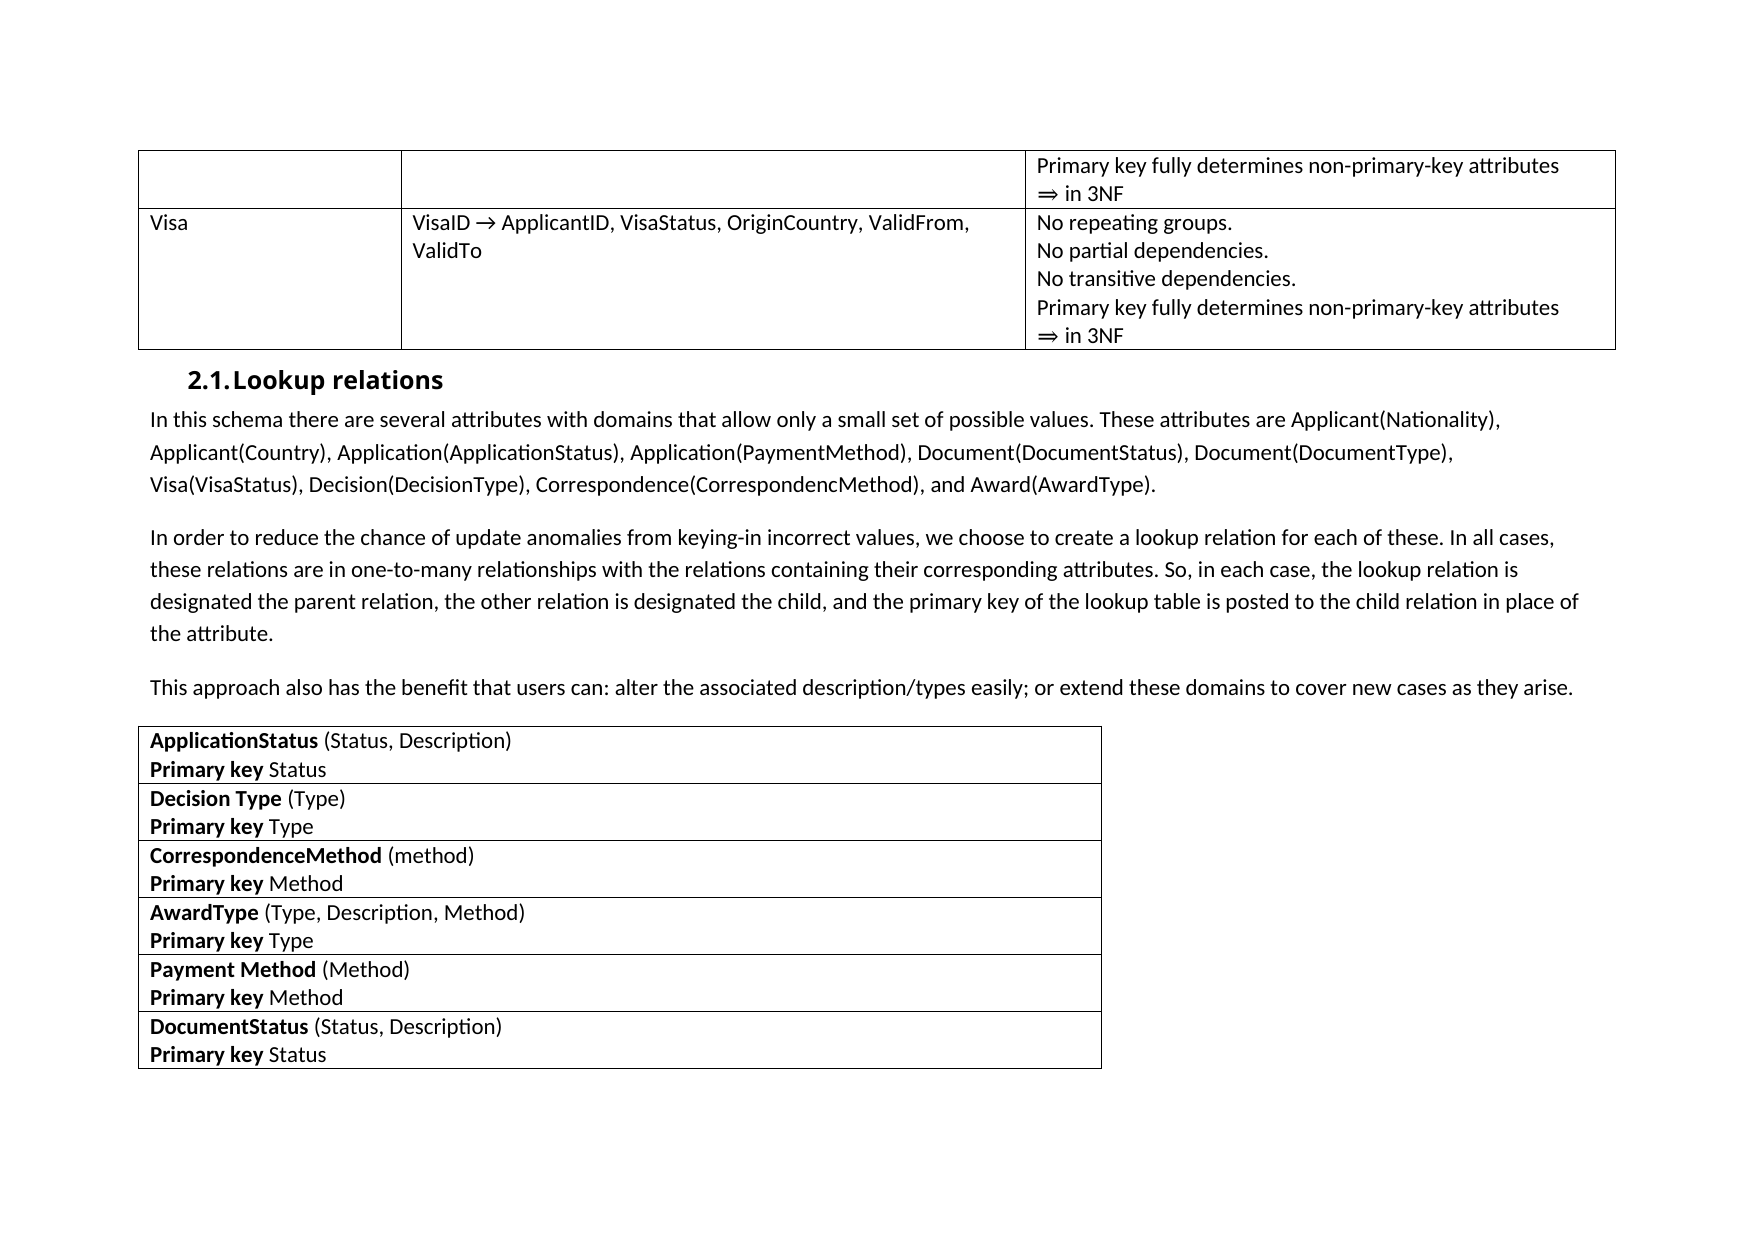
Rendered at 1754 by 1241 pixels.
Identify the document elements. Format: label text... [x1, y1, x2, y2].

table_cell AwardType (Type, Description, Method) Primary key Type [139, 898, 1101, 954]
table_cell No repeating groups. No partial dependencies. No transitive dependencies. Primary key fully determines non-primary-key attributes ⇒ in 3NF [1026, 209, 1615, 349]
table_header ApplicationStatus (Status, Description) Primary key Status [139, 727, 1101, 783]
table_cell CorrespondenceMethod (method) Primary key Method [139, 841, 1101, 897]
text In this schema there are several attributes with domains that allow only a small set of possible values. These attributes are Applicant(Nationality), Applicant(Country), Application(ApplicationStatus), Application(PaymentMethod), Document(DocumentStatus), Document(DocumentType), Visa(VisaStatus), Decision(DecisionType), Correspondence(CorrespondencMethod), and Award(AwardType). [150, 406, 1604, 498]
text In order to reduce the chance of update anomalies from keying-in incorrect values, we choose to create a lookup relation for each of these. In all cases, these relations are in one-to-many relationships with the relations containing their corresponding attributes. So, in each case, the lookup relation is designated the parent relation, the other relation is designated the child, and the primary key of the lookup table is posted to the child relation in place of the attribute. [150, 523, 1604, 648]
table_cell DocumentStatus (Status, Description) Primary key Status [139, 1012, 1101, 1068]
table_cell Visa [139, 209, 401, 349]
subtitle Lookup relations [187, 363, 1604, 397]
text This approach also has the benefit that users can: alter the associated description/types easily; or extend these domains to cover new cases as they arise. [150, 673, 1604, 701]
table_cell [139, 151, 401, 207]
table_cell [402, 151, 1025, 207]
table_cell VisaID → ApplicantID, VisaStatus, OriginCountry, ValidFrom, ValidTo [402, 209, 1025, 349]
table_cell Payment Method (Method) Primary key Method [139, 955, 1101, 1011]
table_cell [1026, 151, 1615, 207]
table_cell Decision Type (Type) Primary key Type [139, 784, 1101, 840]
